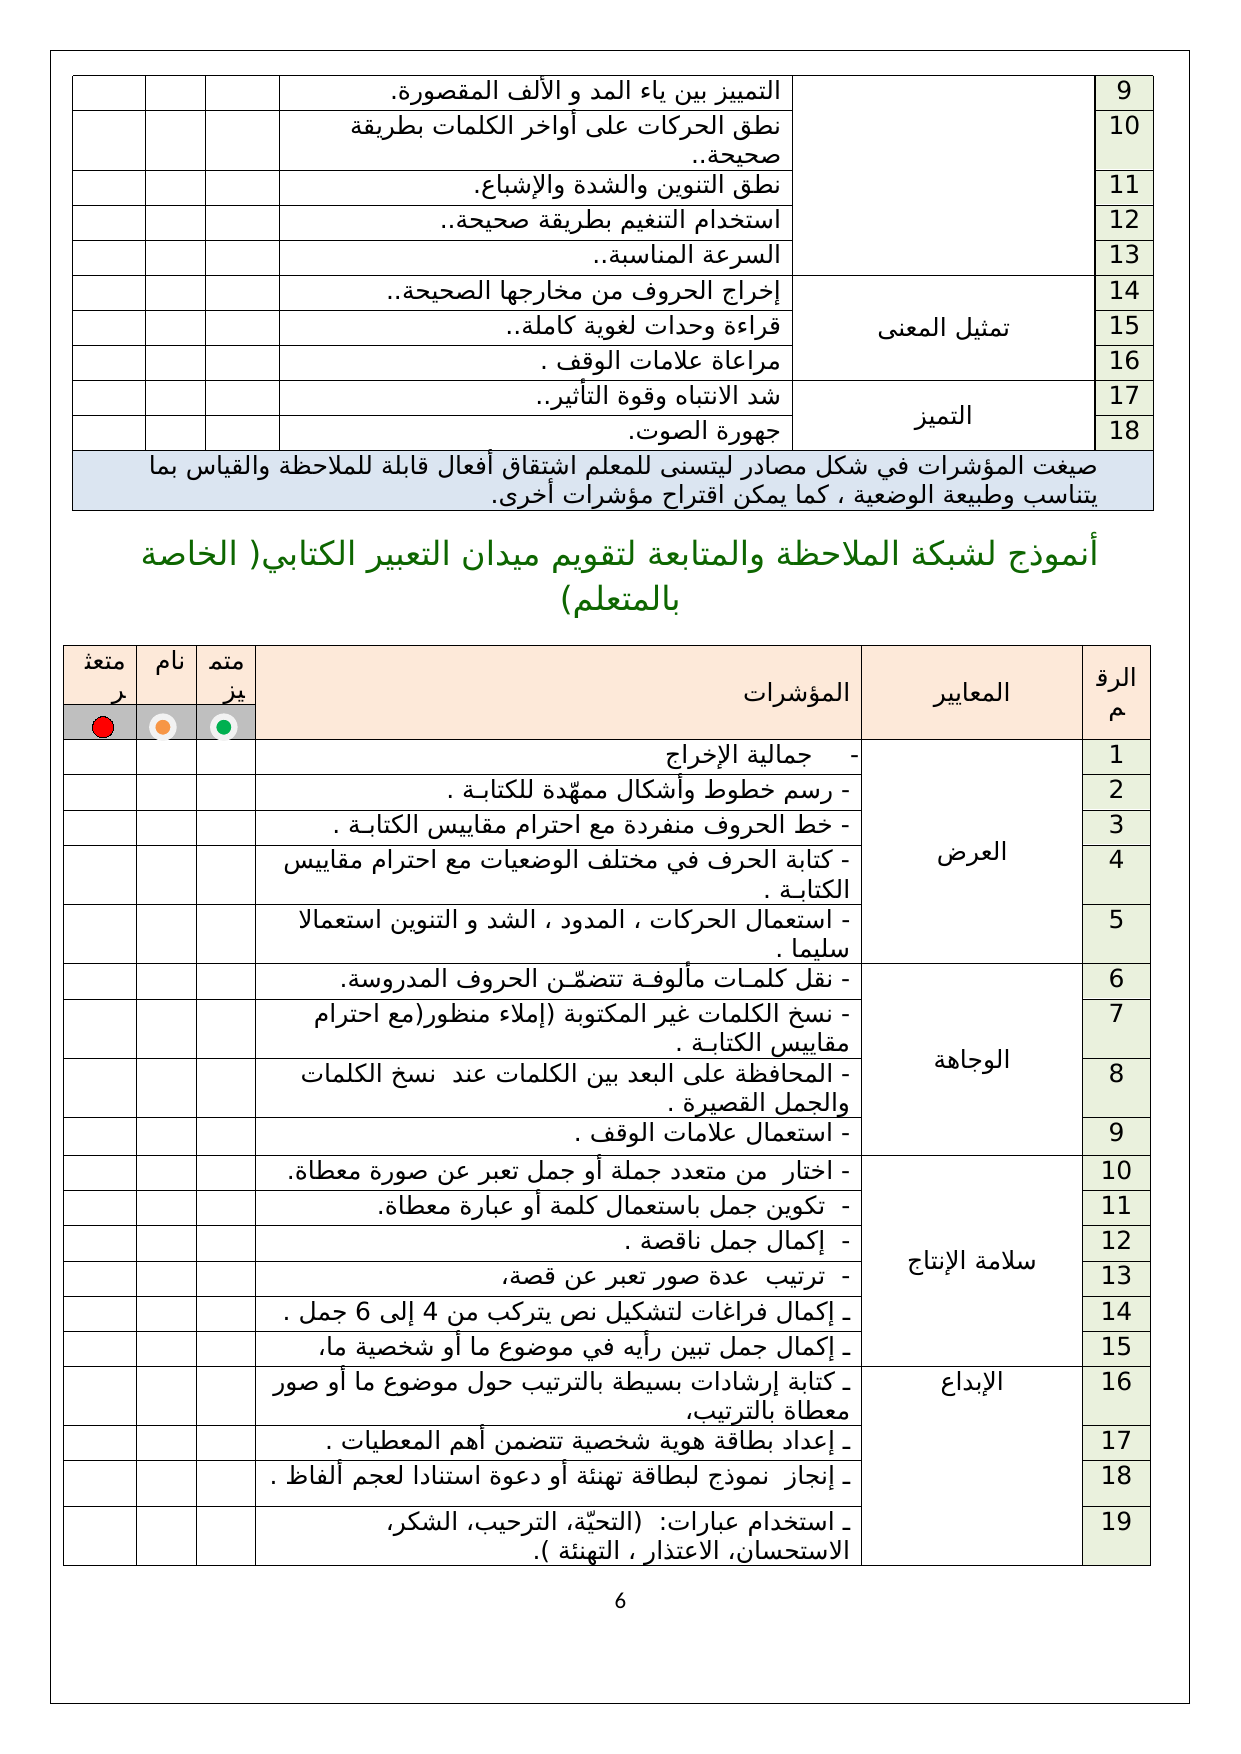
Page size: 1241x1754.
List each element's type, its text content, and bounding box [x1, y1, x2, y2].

table_cell جهورة الصوت. [280, 416, 792, 450]
table_cell الوجاهة [862, 964, 1082, 1155]
table_cell [73, 276, 145, 310]
table_cell [197, 1262, 255, 1296]
table_cell 14 [1083, 1297, 1150, 1331]
table_cell [64, 1426, 136, 1460]
table_cell - اختار من متعدد جملة أو جمل تعبر عن صورة معطاة. [256, 1156, 861, 1190]
table_cell [64, 1367, 136, 1425]
table_cell [64, 1156, 136, 1190]
table_cell شد الانتباه وقوة التأثير.. [280, 381, 792, 415]
table_cell 17 [1083, 1426, 1150, 1460]
table_cell سلامة الإنتاج [862, 1156, 1082, 1366]
table_cell [197, 964, 255, 998]
table_cell [73, 381, 145, 415]
table_cell [197, 1461, 255, 1506]
table_cell [206, 241, 279, 275]
table_cell 2 [1083, 775, 1150, 809]
table_cell [146, 76, 205, 110]
table_cell [137, 1191, 196, 1225]
table_cell [206, 276, 279, 310]
table_cell قراءة وحدات لغوية كاملة.. [280, 311, 792, 345]
table_cell [197, 1156, 255, 1190]
table_header الرقم [1083, 646, 1150, 739]
table_cell [64, 740, 136, 774]
table_cell [64, 1297, 136, 1331]
table_cell [64, 1262, 136, 1296]
table_cell [137, 740, 196, 774]
table_cell استخدام التنغيم بطريقة صحيحة.. [280, 206, 792, 240]
table_cell 9 [1096, 75, 1154, 110]
table_cell - نسخ الكلمات غير المكتوبة (إملاء منظور(مع احترام مقاييس الكتابـة . [256, 1000, 861, 1058]
table_cell [137, 1059, 196, 1117]
table_cell [64, 1000, 136, 1058]
table_cell [197, 811, 255, 844]
table_cell [64, 1507, 136, 1565]
table_cell [137, 905, 196, 963]
table_cell - خط الحروف منفردة مع احترام مقاييس الكتابـة . [256, 811, 861, 844]
table_cell العرض [862, 740, 1082, 963]
table_cell [206, 171, 279, 204]
table_cell ـ إعداد بطاقة هوية شخصية تتضمن أهم المعطيات . [256, 1426, 861, 1460]
table_cell [137, 1461, 196, 1506]
table_cell 14 [1096, 276, 1153, 310]
table_cell [64, 846, 136, 904]
table_cell [73, 346, 145, 380]
table_cell نطق التنوين والشدة والإشباع. [280, 171, 792, 204]
table_cell [137, 1332, 196, 1366]
table_cell 10 [1083, 1156, 1150, 1190]
table_cell - كتابة الحرف في مختلف الوضعيات مع احترام مقاييس الكتابـة . [256, 846, 861, 904]
table_cell [137, 1000, 196, 1058]
table_cell [146, 206, 205, 240]
table_cell - رسم خطوط وأشكال ممهّدة للكتابـة . [256, 775, 861, 809]
table_cell 12 [1096, 206, 1153, 240]
table_cell نطق الحركات على أواخر الكلمات بطريقة صحيحة.. [280, 111, 792, 169]
table_cell [206, 111, 279, 169]
table_cell [197, 905, 255, 963]
table_header المؤشرات [256, 646, 861, 739]
table_cell الإبداع [862, 1367, 1082, 1565]
table_cell صيغت المؤشرات في شكل مصادر ليتسنى للمعلم اشتقاق أفعال قابلة للملاحظة والقياس بما يتناسب وطبيعة الوضعية ، كما يمكن اقتراح مؤشرات أخرى. [73, 451, 1153, 510]
table_cell [197, 1426, 255, 1460]
table_cell 7 [1083, 1000, 1150, 1058]
table_cell [146, 241, 205, 275]
table_cell 12 [1083, 1226, 1150, 1261]
table_cell 4 [1083, 846, 1150, 904]
table_cell 8 [1083, 1059, 1150, 1117]
table_cell 10 [1096, 111, 1153, 169]
table_cell [197, 1118, 255, 1155]
table_header نام [137, 646, 196, 704]
table_cell [73, 171, 145, 204]
table_cell [64, 1118, 136, 1155]
table_cell [197, 1367, 255, 1425]
table_cell 15 [1083, 1332, 1150, 1366]
table_cell [137, 705, 196, 739]
table_cell جمالية الإخراج [256, 740, 861, 774]
table_cell [197, 1226, 255, 1261]
table_cell - استعمال الحركات ، المدود ، الشد و التنوين استعمالا سليما . [256, 905, 861, 963]
table_cell [73, 241, 145, 275]
table_cell [137, 1297, 196, 1331]
table_cell [73, 111, 145, 169]
table_header المعايير [862, 646, 1082, 739]
table_cell [137, 1426, 196, 1460]
table_cell 1 [1083, 740, 1150, 774]
table_cell 16 [1096, 346, 1153, 380]
table_cell ـ كتابة إرشادات بسيطة بالترتيب حول موضوع ما أو صور معطاة بالترتيب، [256, 1367, 861, 1425]
table_cell 18 [1096, 416, 1153, 450]
table_cell [137, 1507, 196, 1565]
table_cell [73, 311, 145, 345]
table_cell إخراج الحروف من مخارجها الصحيحة.. [280, 276, 792, 310]
table_cell 13 [1096, 241, 1153, 275]
table_cell [197, 740, 255, 774]
table_cell ـ استخدام عبارات: (التحيّة، الترحيب، الشكر، الاستحسان، الاعتذار ، التهنئة ). [256, 1507, 861, 1565]
table_cell 18 [1083, 1461, 1150, 1506]
table_cell 3 [1083, 811, 1150, 844]
table_cell - استعمال علامات الوقف . [256, 1118, 861, 1155]
table_cell 19 [1083, 1507, 1150, 1565]
table_cell 17 [1096, 381, 1153, 415]
table_cell [146, 276, 205, 310]
table_cell [64, 1332, 136, 1366]
table_cell [73, 416, 145, 450]
table_cell - تكوين جمل باستعمال كلمة أو عبارة معطاة. [256, 1191, 861, 1225]
table_cell التمييز بين ياء المد و الألف المقصورة. [280, 76, 792, 110]
table_cell 9 [1083, 1118, 1150, 1155]
table_cell - نقل كلمـات مألوفـة تتضمّـن الحروف المدروسة. [256, 964, 861, 998]
table_cell - ترتيب عدة صور تعبر عن قصة، [256, 1262, 861, 1296]
table_cell [73, 76, 145, 110]
table_cell [197, 1191, 255, 1225]
table_cell [137, 1156, 196, 1190]
table_cell [137, 964, 196, 998]
table_cell [137, 775, 196, 809]
table_cell 13 [1083, 1262, 1150, 1296]
table_cell [64, 1461, 136, 1506]
table_cell [197, 1507, 255, 1565]
table_cell مراعاة علامات الوقف . [280, 346, 792, 380]
table_cell - المحافظة على البعد بين الكلمات عند نسخ الكلمات والجمل القصيرة . [256, 1059, 861, 1117]
table_cell - إكمال جمل ناقصة . [256, 1226, 861, 1261]
table_cell [137, 1226, 196, 1261]
table_cell التميز [793, 381, 1094, 450]
table_cell [197, 1059, 255, 1117]
table_cell [146, 381, 205, 415]
table_cell [64, 905, 136, 963]
table_cell [137, 1262, 196, 1296]
table_cell [146, 416, 205, 450]
table_cell [197, 1297, 255, 1331]
table_header متعثر [64, 646, 136, 704]
table_cell ـ إكمال فراغات لتشكيل نص يتركب من 4 إلى 6 جمل . [256, 1297, 861, 1331]
table_cell [206, 346, 279, 380]
table_cell [64, 811, 136, 844]
table_cell [64, 964, 136, 998]
table_cell [64, 705, 136, 739]
table_cell [73, 206, 145, 240]
table_cell [197, 846, 255, 904]
table_cell [197, 775, 255, 809]
table_cell [206, 311, 279, 345]
table_cell السرعة المناسبة.. [280, 241, 792, 275]
table_cell [197, 1332, 255, 1366]
table_cell [64, 1191, 136, 1225]
table_cell [206, 206, 279, 240]
table_cell 11 [1096, 171, 1153, 204]
table_cell تمثيل المعنى [793, 276, 1094, 380]
table_cell 15 [1096, 311, 1153, 345]
table_cell [206, 76, 279, 110]
text أنموذج لشبكة الملاحظة والمتابعة لتقويم ميدان التعبير الكتابي( الخاصة بالمتعلم) [75, 535, 1165, 618]
table_cell [137, 1118, 196, 1155]
table_cell [137, 811, 196, 844]
table_cell [137, 1367, 196, 1425]
table_cell [197, 705, 255, 739]
table_cell 16 [1083, 1367, 1150, 1425]
table_cell [64, 1226, 136, 1261]
table_cell [146, 111, 205, 169]
table_cell [146, 346, 205, 380]
table_cell 11 [1083, 1191, 1150, 1225]
table_cell [137, 846, 196, 904]
table_cell [206, 381, 279, 415]
table_header متميز [197, 646, 255, 704]
table_cell 6 [1083, 964, 1150, 998]
table_cell [206, 416, 279, 450]
table_cell ـ إكمال جمل تبين رأيه في موضوع ما أو شخصية ما، [256, 1332, 861, 1366]
table_cell [64, 775, 136, 809]
table_cell 5 [1083, 905, 1150, 963]
table_cell ـ إنجاز نموذج لبطاقة تهنئة أو دعوة استنادا لعجم ألفاظ . [256, 1461, 861, 1506]
table_cell [64, 1059, 136, 1117]
table_cell [146, 311, 205, 345]
table_cell [197, 1000, 255, 1058]
table_cell [146, 171, 205, 204]
